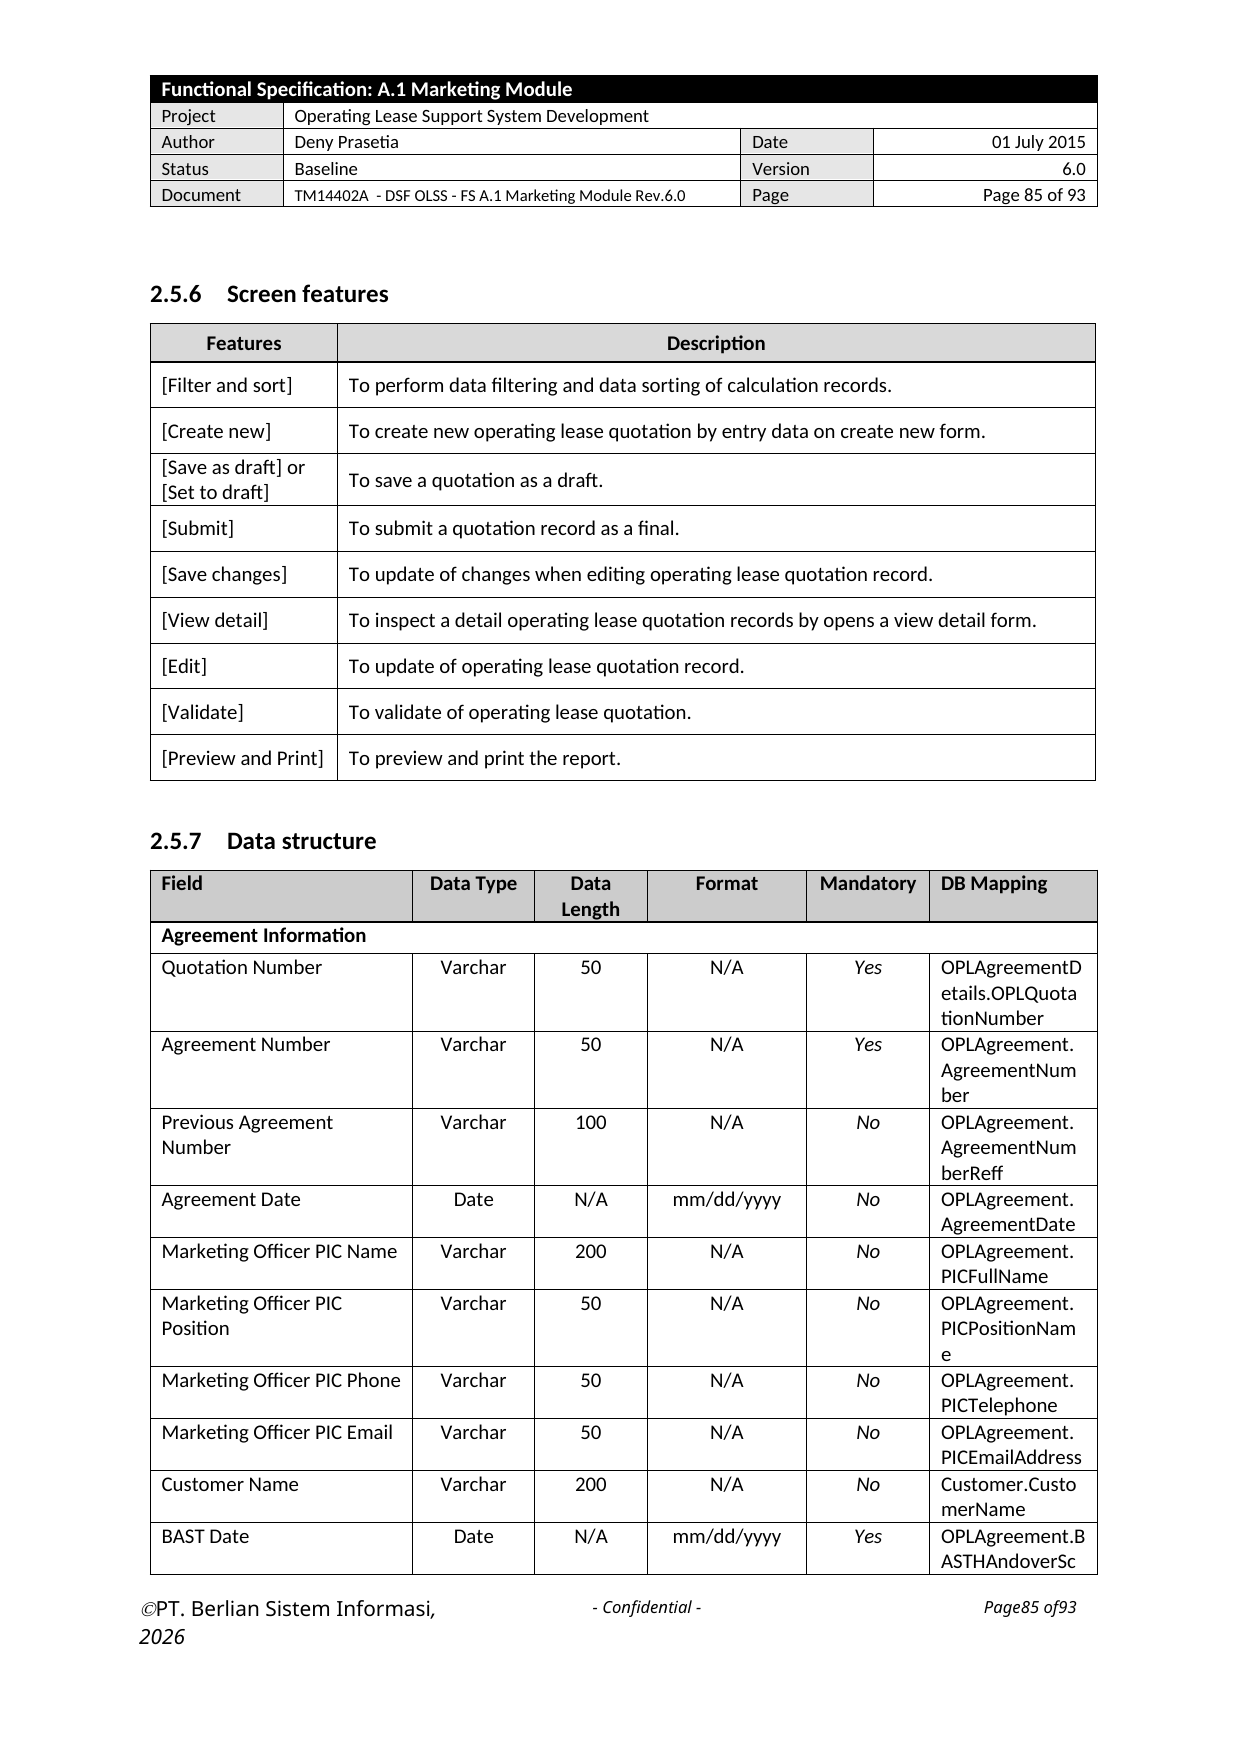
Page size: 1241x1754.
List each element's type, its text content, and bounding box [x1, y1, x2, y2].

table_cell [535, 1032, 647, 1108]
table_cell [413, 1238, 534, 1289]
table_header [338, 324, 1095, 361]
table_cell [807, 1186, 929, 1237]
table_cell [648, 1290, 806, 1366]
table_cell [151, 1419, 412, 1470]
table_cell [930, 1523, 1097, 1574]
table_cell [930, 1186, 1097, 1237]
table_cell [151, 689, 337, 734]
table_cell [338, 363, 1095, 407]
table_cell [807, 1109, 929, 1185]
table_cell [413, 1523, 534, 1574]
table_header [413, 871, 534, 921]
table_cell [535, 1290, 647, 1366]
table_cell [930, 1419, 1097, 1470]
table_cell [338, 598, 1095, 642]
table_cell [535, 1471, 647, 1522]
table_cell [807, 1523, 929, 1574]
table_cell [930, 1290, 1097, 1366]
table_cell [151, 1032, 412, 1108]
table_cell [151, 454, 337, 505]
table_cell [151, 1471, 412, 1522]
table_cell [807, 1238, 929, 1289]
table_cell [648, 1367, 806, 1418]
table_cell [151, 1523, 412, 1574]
subtitle Data structure [150, 825, 1090, 856]
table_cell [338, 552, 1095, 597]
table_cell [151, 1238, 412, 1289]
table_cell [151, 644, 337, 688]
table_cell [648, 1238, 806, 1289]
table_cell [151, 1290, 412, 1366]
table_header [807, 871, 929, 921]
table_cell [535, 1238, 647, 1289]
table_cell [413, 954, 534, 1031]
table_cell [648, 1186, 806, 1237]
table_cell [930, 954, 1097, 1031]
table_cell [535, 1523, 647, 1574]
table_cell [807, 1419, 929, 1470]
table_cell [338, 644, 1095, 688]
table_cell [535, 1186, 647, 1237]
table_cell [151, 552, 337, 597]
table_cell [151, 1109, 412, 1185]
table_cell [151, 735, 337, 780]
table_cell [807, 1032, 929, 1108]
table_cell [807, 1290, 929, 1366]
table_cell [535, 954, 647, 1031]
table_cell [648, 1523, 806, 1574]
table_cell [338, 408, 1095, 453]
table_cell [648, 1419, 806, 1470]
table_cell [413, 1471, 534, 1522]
subtitle Screen features [150, 279, 1090, 309]
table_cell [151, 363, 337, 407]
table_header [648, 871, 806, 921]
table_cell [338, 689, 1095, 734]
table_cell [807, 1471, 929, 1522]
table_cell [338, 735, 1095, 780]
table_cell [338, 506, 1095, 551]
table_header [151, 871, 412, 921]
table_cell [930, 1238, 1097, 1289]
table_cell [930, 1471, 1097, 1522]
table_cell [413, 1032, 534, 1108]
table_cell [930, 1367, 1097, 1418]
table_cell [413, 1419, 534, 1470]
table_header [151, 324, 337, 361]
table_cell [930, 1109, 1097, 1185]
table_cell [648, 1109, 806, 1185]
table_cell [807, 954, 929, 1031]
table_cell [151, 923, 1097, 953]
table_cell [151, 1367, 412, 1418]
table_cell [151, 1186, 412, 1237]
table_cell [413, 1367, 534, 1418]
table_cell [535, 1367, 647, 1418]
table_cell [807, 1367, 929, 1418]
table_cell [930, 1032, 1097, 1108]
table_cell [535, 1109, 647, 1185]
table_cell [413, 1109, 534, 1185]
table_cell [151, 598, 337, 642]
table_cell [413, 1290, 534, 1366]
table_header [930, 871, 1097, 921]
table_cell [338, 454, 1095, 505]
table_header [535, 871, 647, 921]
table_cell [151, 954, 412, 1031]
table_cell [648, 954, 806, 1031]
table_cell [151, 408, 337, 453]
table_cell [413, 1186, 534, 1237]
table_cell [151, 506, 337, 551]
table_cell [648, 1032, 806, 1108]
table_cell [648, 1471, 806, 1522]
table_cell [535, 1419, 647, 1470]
